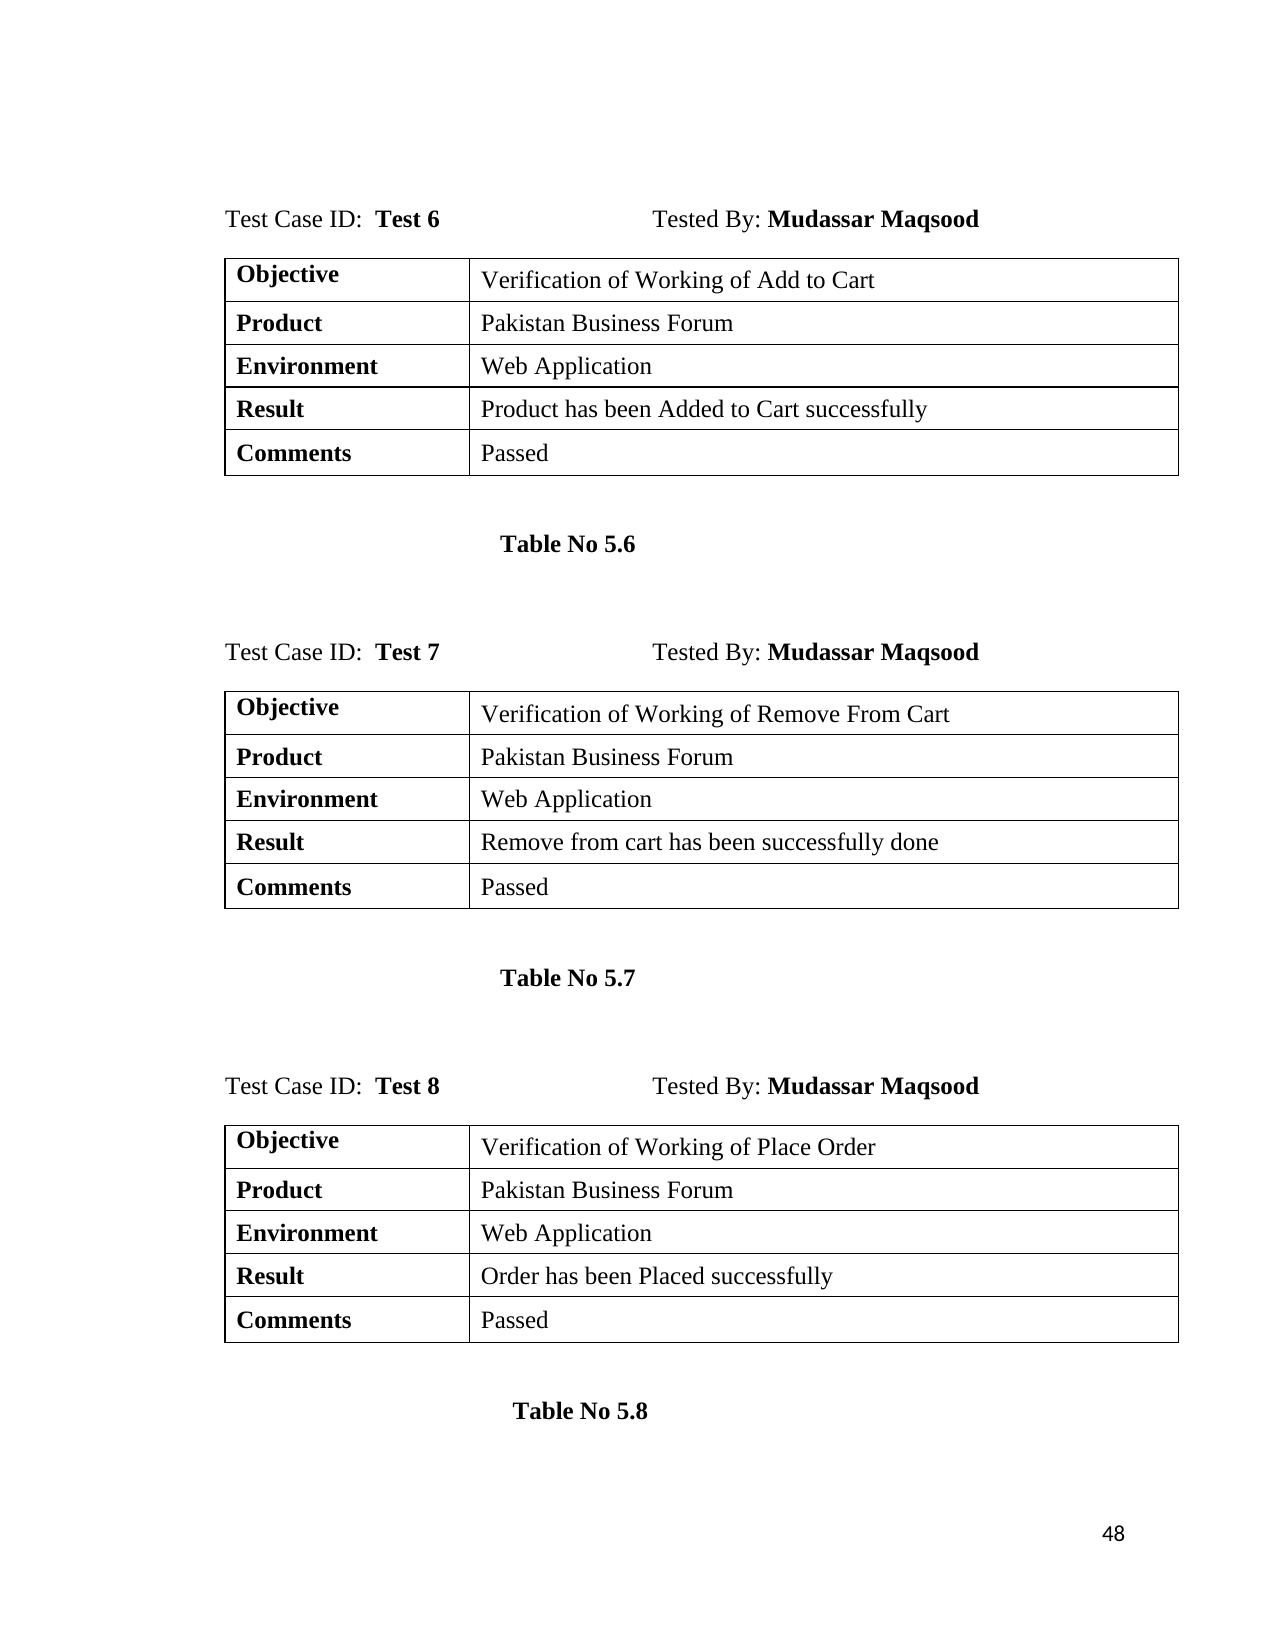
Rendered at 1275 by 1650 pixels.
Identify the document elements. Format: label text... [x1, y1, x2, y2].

table_cell Web Application [470, 778, 1178, 820]
table_cell Remove from cart has been successfully done [470, 821, 1178, 863]
table_cell Passed [470, 1297, 1178, 1342]
table_cell Environment [226, 778, 469, 820]
text Test Case ID: Test 6 Tested By: Mudassar Maqsood [225, 204, 1125, 233]
table_header Verification of Working of Place Order [470, 1126, 1178, 1167]
table_cell Passed [470, 430, 1178, 475]
table_cell Web Application [470, 345, 1178, 386]
table_cell Comments [226, 1297, 469, 1342]
table_cell Environment [226, 345, 469, 386]
text Test Case ID: Test 7 Tested By: Mudassar Maqsood [225, 637, 1125, 666]
table_cell Product [226, 1169, 469, 1210]
table_header Objective [226, 259, 469, 301]
table_cell Pakistan Business Forum [470, 735, 1178, 777]
text Table No 5.8 [225, 1396, 1125, 1425]
text Table No 5.6 [225, 529, 1125, 558]
table_cell Comments [226, 430, 469, 475]
table_cell Result [226, 388, 469, 429]
table_cell Pakistan Business Forum [470, 302, 1178, 343]
table_cell Product [226, 302, 469, 343]
table_header Objective [226, 1126, 469, 1167]
table_cell Comments [226, 864, 469, 908]
table_cell Result [226, 821, 469, 863]
table_cell Passed [470, 864, 1178, 908]
table_header Verification of Working of Remove From Cart [470, 692, 1178, 734]
table_cell Web Application [470, 1211, 1178, 1253]
text Test Case ID: Test 8 Tested By: Mudassar Maqsood [225, 1071, 1125, 1099]
table_cell Pakistan Business Forum [470, 1169, 1178, 1210]
table_cell Product [226, 735, 469, 777]
text Table No 5.7 [225, 963, 1125, 992]
table_cell Order has been Placed successfully [470, 1254, 1178, 1296]
table_cell Result [226, 1254, 469, 1296]
table_cell Product has been Added to Cart successfully [470, 388, 1178, 429]
table_header Verification of Working of Add to Cart [470, 259, 1178, 301]
table_cell Environment [226, 1211, 469, 1253]
table_header Objective [226, 692, 469, 734]
